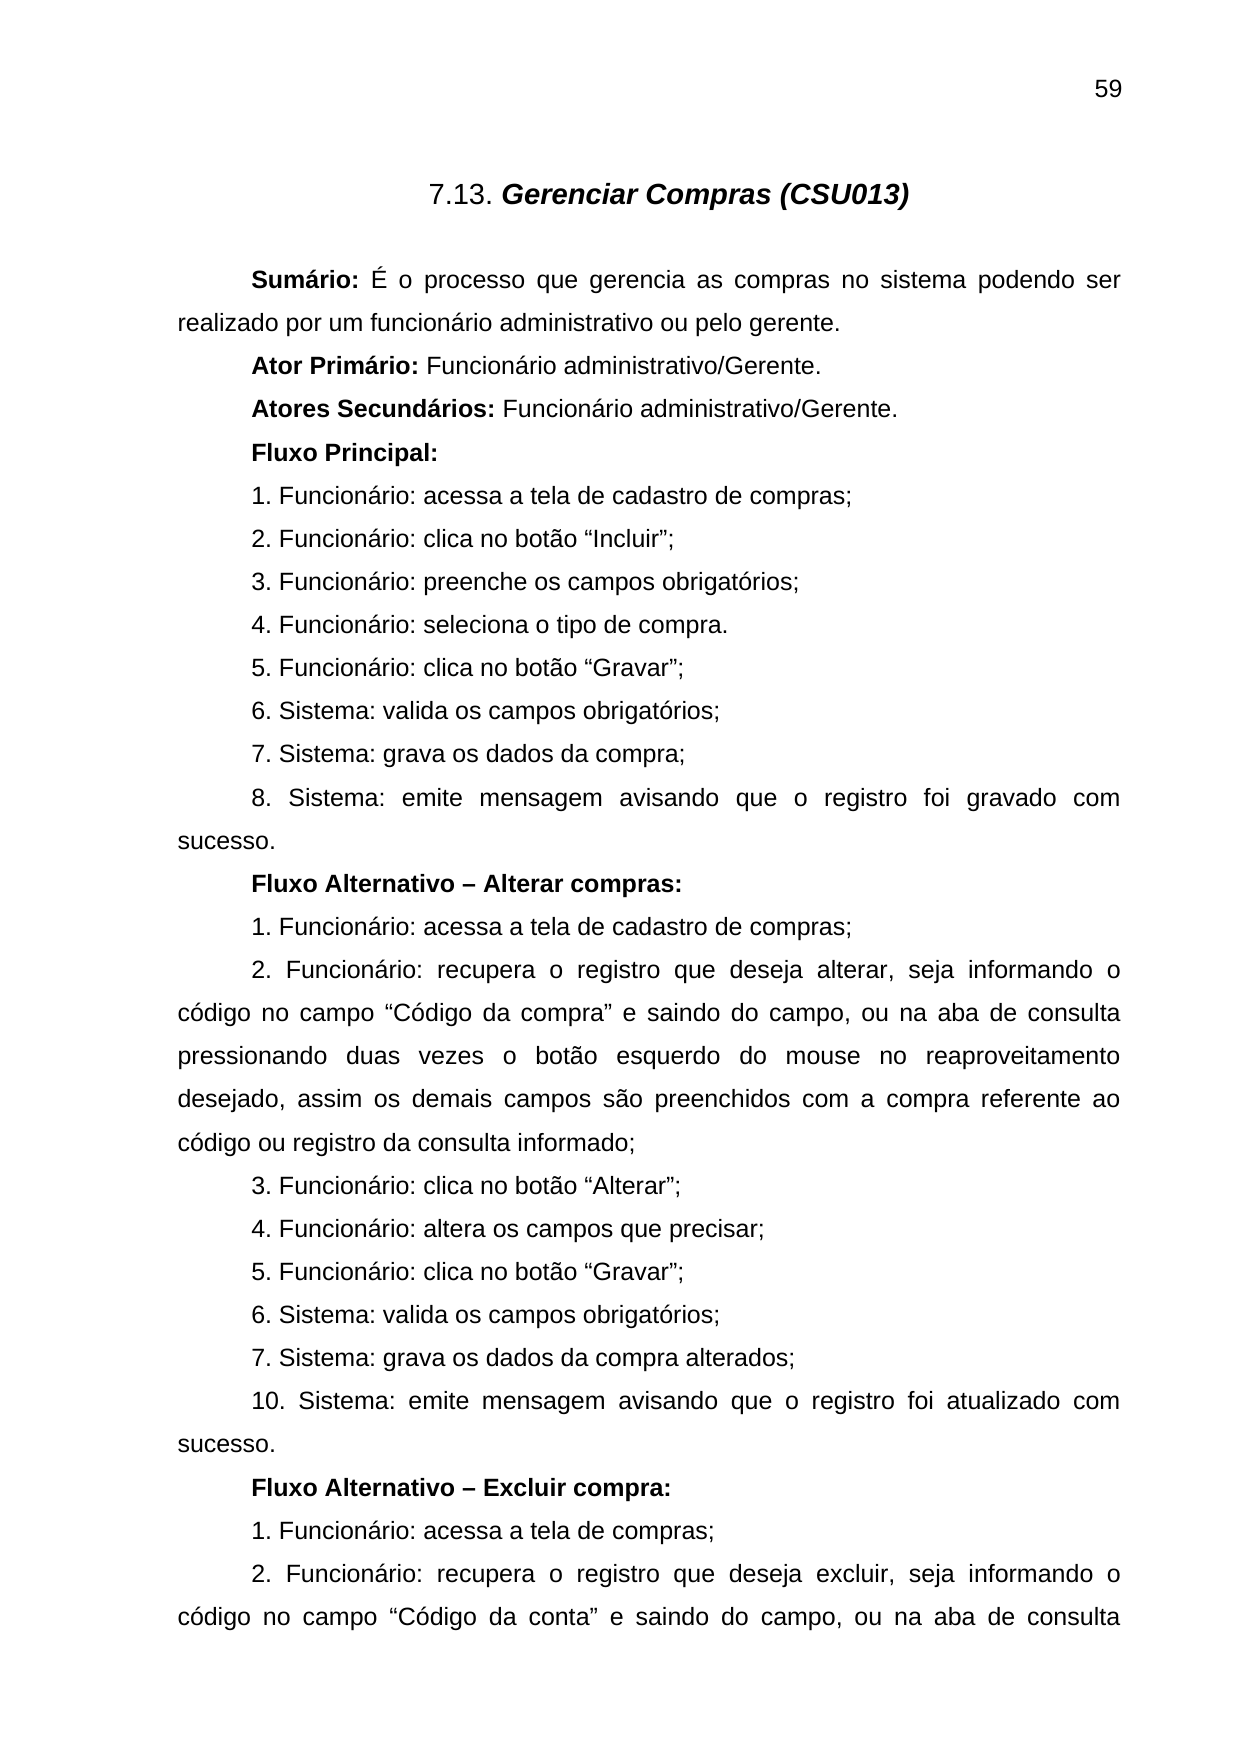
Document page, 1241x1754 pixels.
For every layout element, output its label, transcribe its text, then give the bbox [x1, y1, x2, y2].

text Fluxo Alternativo – Alterar compras: [177, 869, 1122, 897]
text 1. Funcionário: acessa a tela de cadastro de compras; [177, 481, 1122, 509]
text Sumário: É o processo que gerencia as compras no sistema podendo ser realizado por um funcionário administrativo ou pelo gerente. [177, 265, 1122, 337]
text 7. Sistema: grava os dados da compra alterados; [177, 1343, 1122, 1372]
text 5. Funcionário: clica no botão “Gravar”; [177, 653, 1122, 682]
text 1. Funcionário: acessa a tela de compras; [177, 1516, 1122, 1544]
text 1. Funcionário: acessa a tela de cadastro de compras; [177, 912, 1122, 941]
text 3. Funcionário: clica no botão “Alterar”; [177, 1171, 1122, 1199]
text 4. Funcionário: seleciona o tipo de compra. [177, 610, 1122, 639]
text 6. Sistema: valida os campos obrigatórios; [177, 696, 1122, 725]
text 6. Sistema: valida os campos obrigatórios; [177, 1300, 1122, 1329]
text Atores Secundários: Funcionário administrativo/Gerente. [177, 394, 1122, 423]
text Fluxo Principal: [177, 437, 1122, 466]
text 4. Funcionário: altera os campos que precisar; [177, 1214, 1122, 1242]
text 2. Funcionário: clica no botão “Incluir”; [177, 524, 1122, 552]
text 10. Sistema: emite mensagem avisando que o registro foi atualizado com sucesso. [177, 1386, 1122, 1458]
text 5. Funcionário: clica no botão “Gravar”; [177, 1257, 1122, 1286]
text 3. Funcionário: preenche os campos obrigatórios; [177, 567, 1122, 596]
text 2. Funcionário: recupera o registro que deseja alterar, seja informando o código no campo “Código da compra” e saindo do campo, ou na aba de consulta pressionando duas vezes o botão esquerdo do mouse no reaproveitamento desejado, assim os demais campos são preenchidos com a compra referente ao código ou registro da consulta informado; [177, 955, 1122, 1156]
text Fluxo Alternativo – Excluir compra: [177, 1472, 1122, 1501]
text Gerenciar Compras (CSU013) [428, 177, 1122, 211]
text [177, 1559, 1122, 1631]
text 8. Sistema: emite mensagem avisando que o registro foi gravado com sucesso. [177, 782, 1122, 854]
text Ator Primário: Funcionário administrativo/Gerente. [177, 351, 1122, 380]
text 7. Sistema: grava os dados da compra; [177, 739, 1122, 768]
